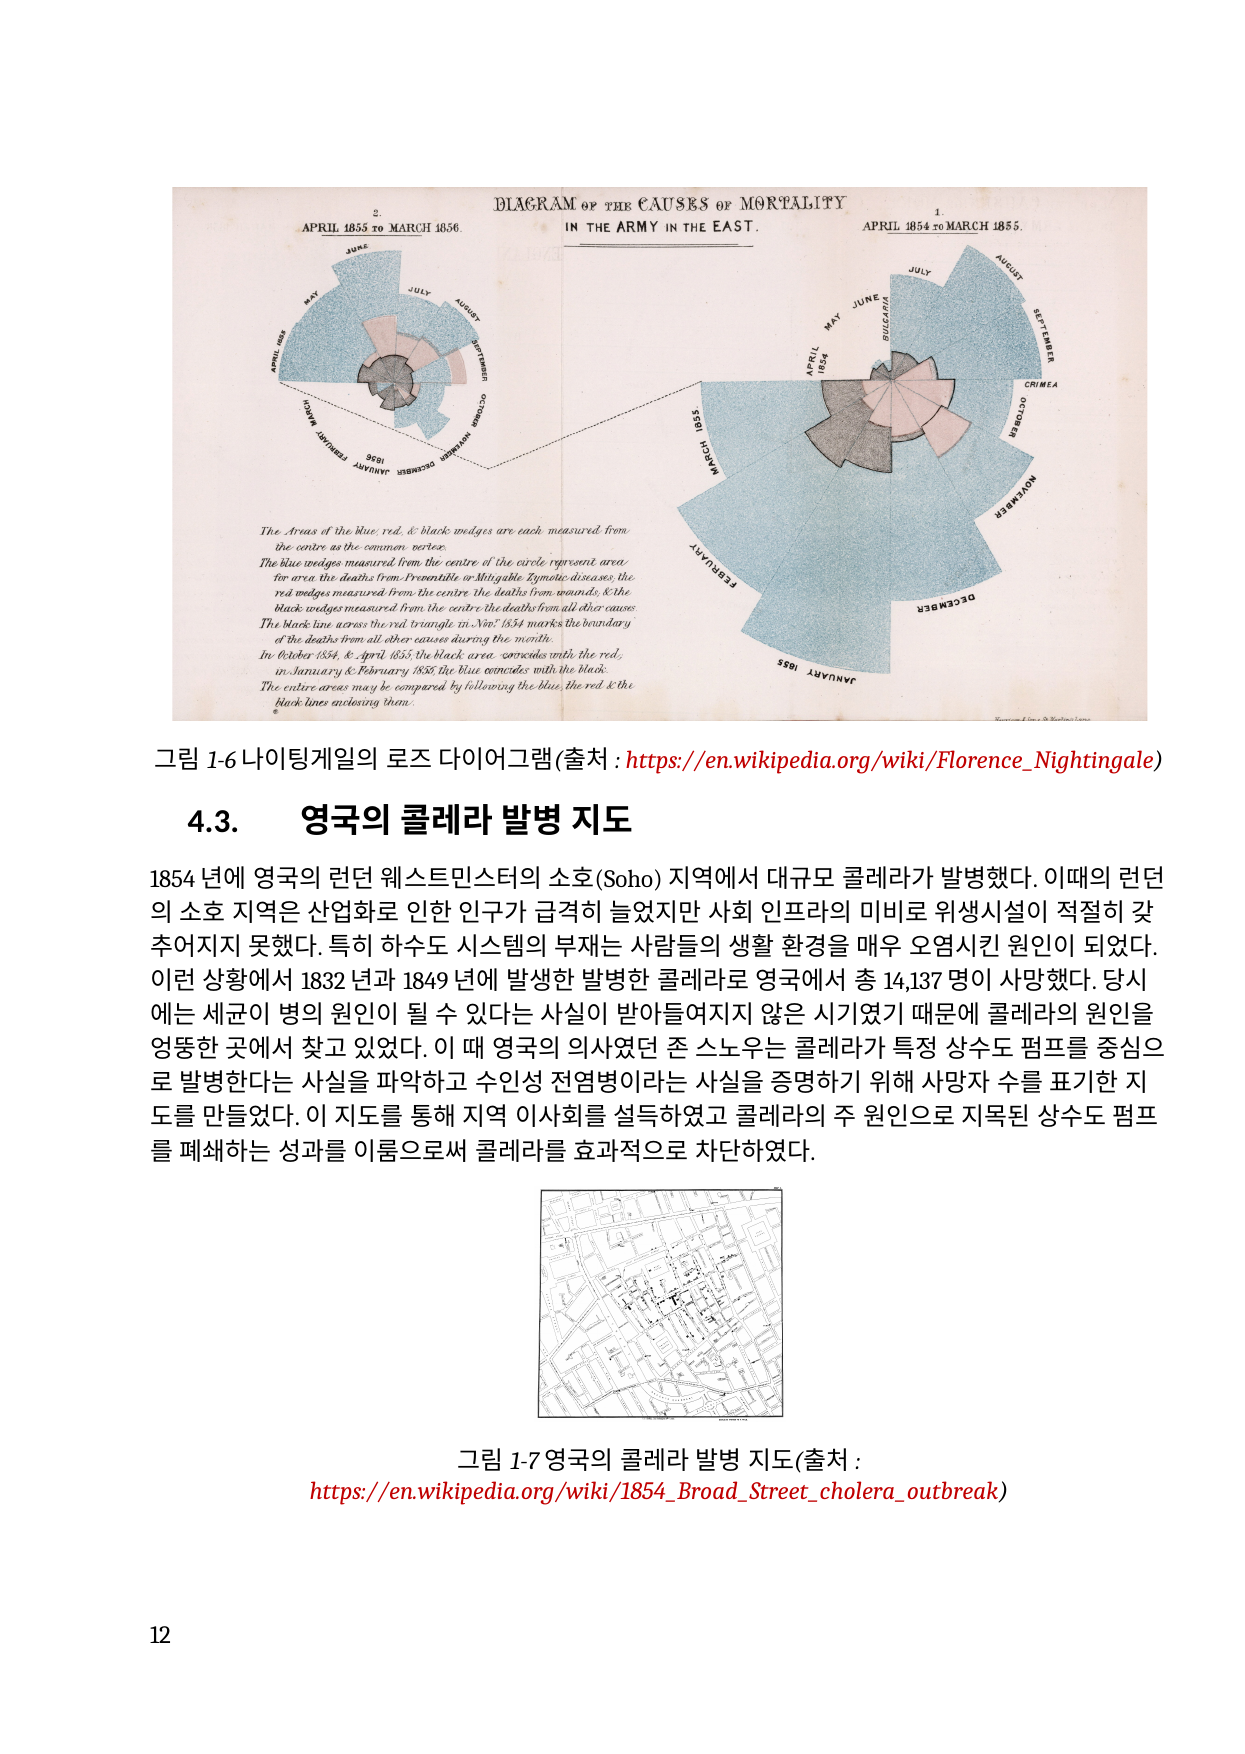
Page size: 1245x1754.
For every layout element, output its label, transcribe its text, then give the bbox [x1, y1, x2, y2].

text 1854년에 영국의 런던 웨스트민스터의 소호(Soho) 지역에서 대규모 콜레라가 발병했다. 이때의 런던의 소호 지역은 산업화로 인한 인구가 급격히 늘었지만 사회 인프라의 미비로 위생시설이 적절히 갖추어지지 못했다. 특히 하수도 시스템의 부재는 사람들의 생활 환경을 매우 오염시킨 원인이 되었다. 이런 상황에서 1832년과 1849년에 발생한 발병한 콜레라로 영국에서 총 14,137명이 사망했다. 당시에는 세균이 병의 원인이 될 수 있다는 사실이 받아들여지지 않은 시기였기 때문에 콜레라의 원인을 엉뚱한 곳에서 찾고 있었다. 이 때 영국의 의사였던 존 스노우는 콜레라가 특정 상수도 펌프를 중심으로 발병한다는 사실을 파악하고 수인성 전염병이라는 사실을 증명하기 위해 사망자 수를 표기한 지도를 만들었다. 이 지도를 통해 지역 이사회를 설득하였고 콜레라의 주 원인으로 지목된 상수도 펌프를 폐쇄하는 성과를 이룸으로써 콜레라를 효과적으로 차단하였다. [150, 861, 1170, 1167]
subtitle 영국의 콜레라 발병 지도 [187, 796, 1170, 842]
text 그림 1-7 영국의 콜레라 발병 지도(출처 : https://en.wikipedia.org/wiki/1854_Broad_Street_cholera_outbreak) [150, 1443, 1170, 1506]
picture [172, 187, 1148, 721]
text 그림 1-6 나이팅게일의 로즈 다이어그램(출처 : https://en.wikipedia.org/wiki/Florence_Nightingale) [150, 742, 1170, 776]
picture [534, 1186, 786, 1422]
